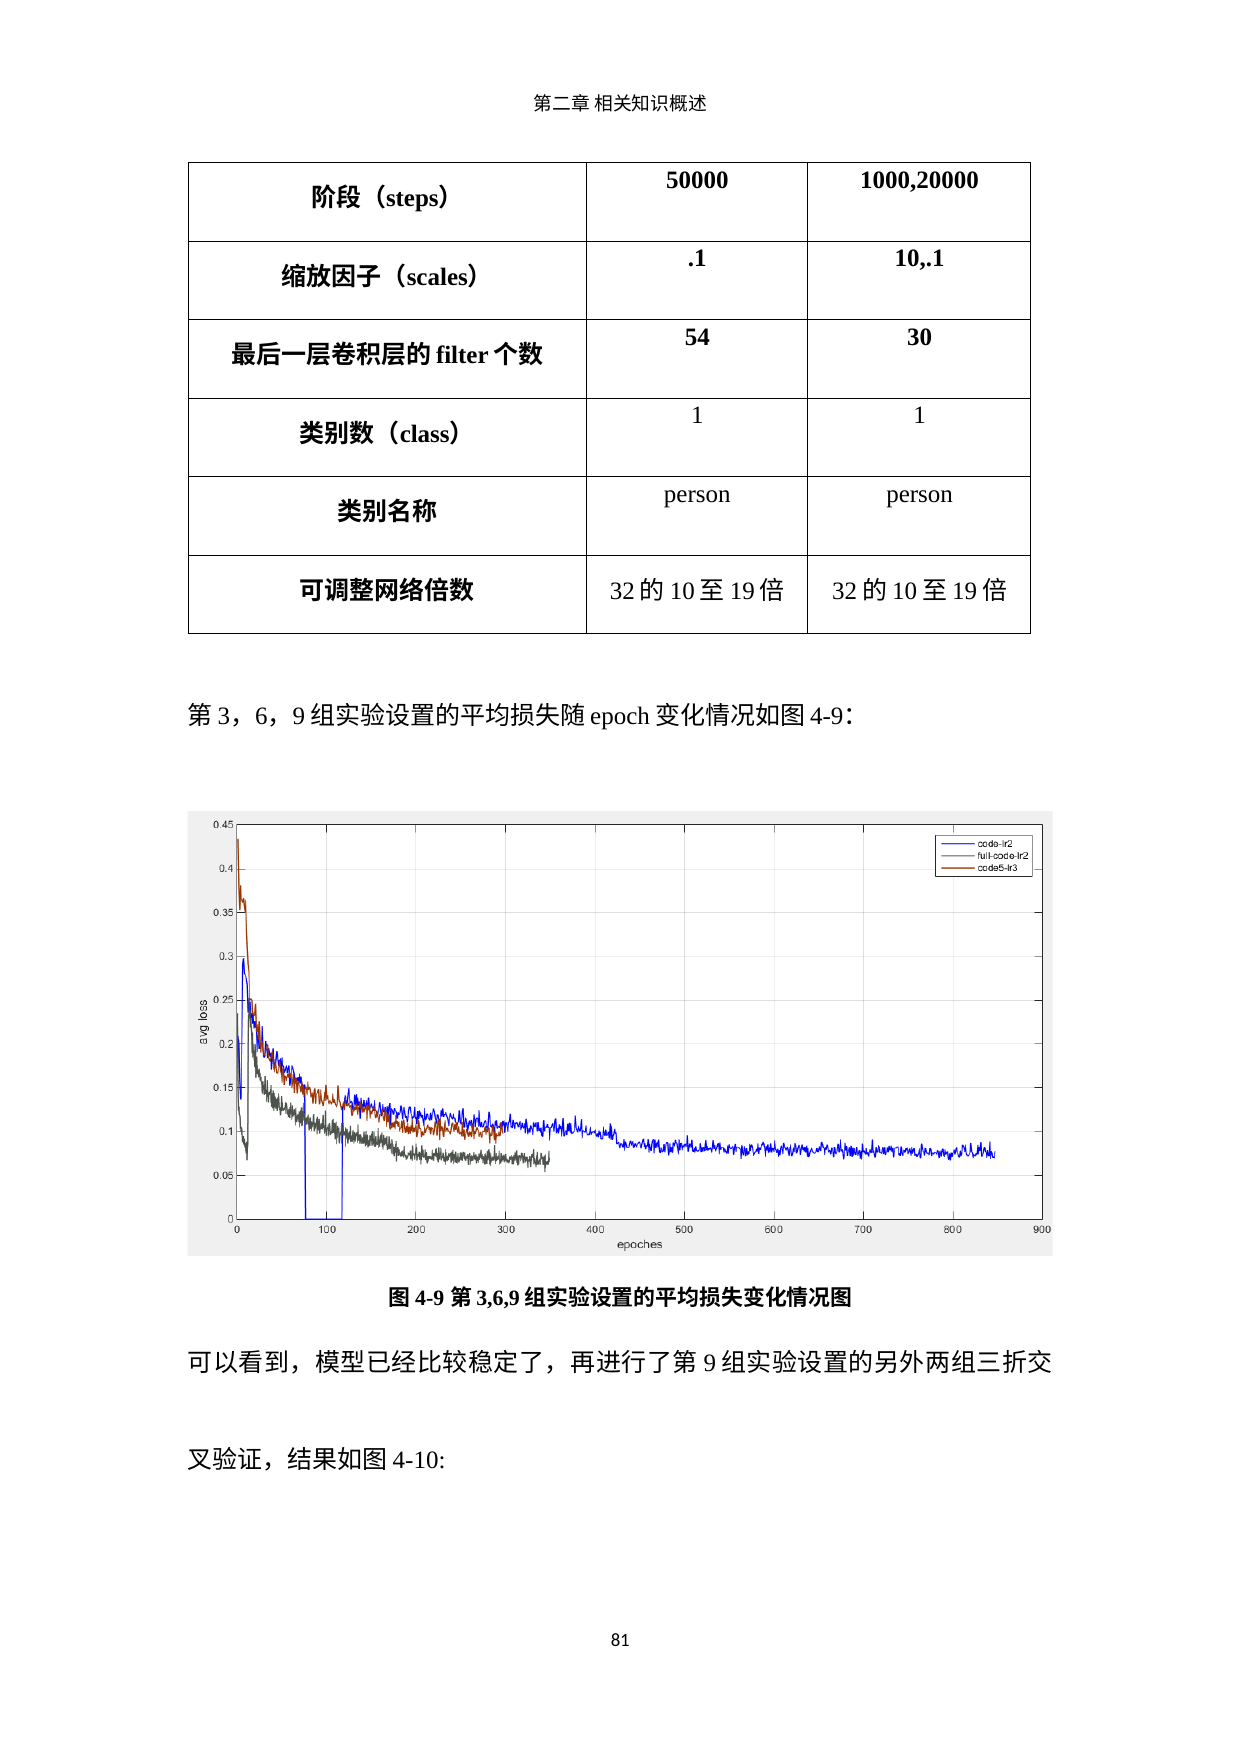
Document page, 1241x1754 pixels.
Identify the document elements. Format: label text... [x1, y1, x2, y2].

table_cell person [808, 477, 1030, 555]
text 可以看到，模型已经比较稳定了，再进行了第9组实验设置的另外两组三折交叉验证，结果如图4-10: [187, 1328, 1053, 1490]
text 图 4-9 第3,6,9组实验设置的平均损失变化情况图 [187, 1279, 1053, 1312]
table_cell 类别名称 [189, 477, 586, 555]
table_cell 1 [808, 399, 1030, 476]
table_cell 32的10至19倍 [808, 556, 1030, 633]
picture [187, 811, 1053, 1256]
table_cell 最后一层卷积层的filter个数 [189, 320, 586, 398]
table_cell 30 [808, 320, 1030, 398]
table_cell .1 [587, 242, 807, 319]
table_cell 缩放因子（scales） [189, 242, 586, 319]
table_cell 1 [587, 399, 807, 476]
table_cell 54 [587, 320, 807, 398]
table_cell 可调整网络倍数 [189, 556, 586, 633]
table_cell 50000 [587, 163, 807, 241]
table_cell 类别数（class） [189, 399, 586, 476]
table_cell 10,.1 [808, 242, 1030, 319]
table_cell 阶段（steps） [189, 163, 586, 241]
text 第3，6，9组实验设置的平均损失随epoch变化情况如图4-9： [187, 681, 1053, 746]
table_cell 1000,20000 [808, 163, 1030, 241]
table_cell person [587, 477, 807, 555]
table_cell 32的10至19倍 [587, 556, 807, 633]
